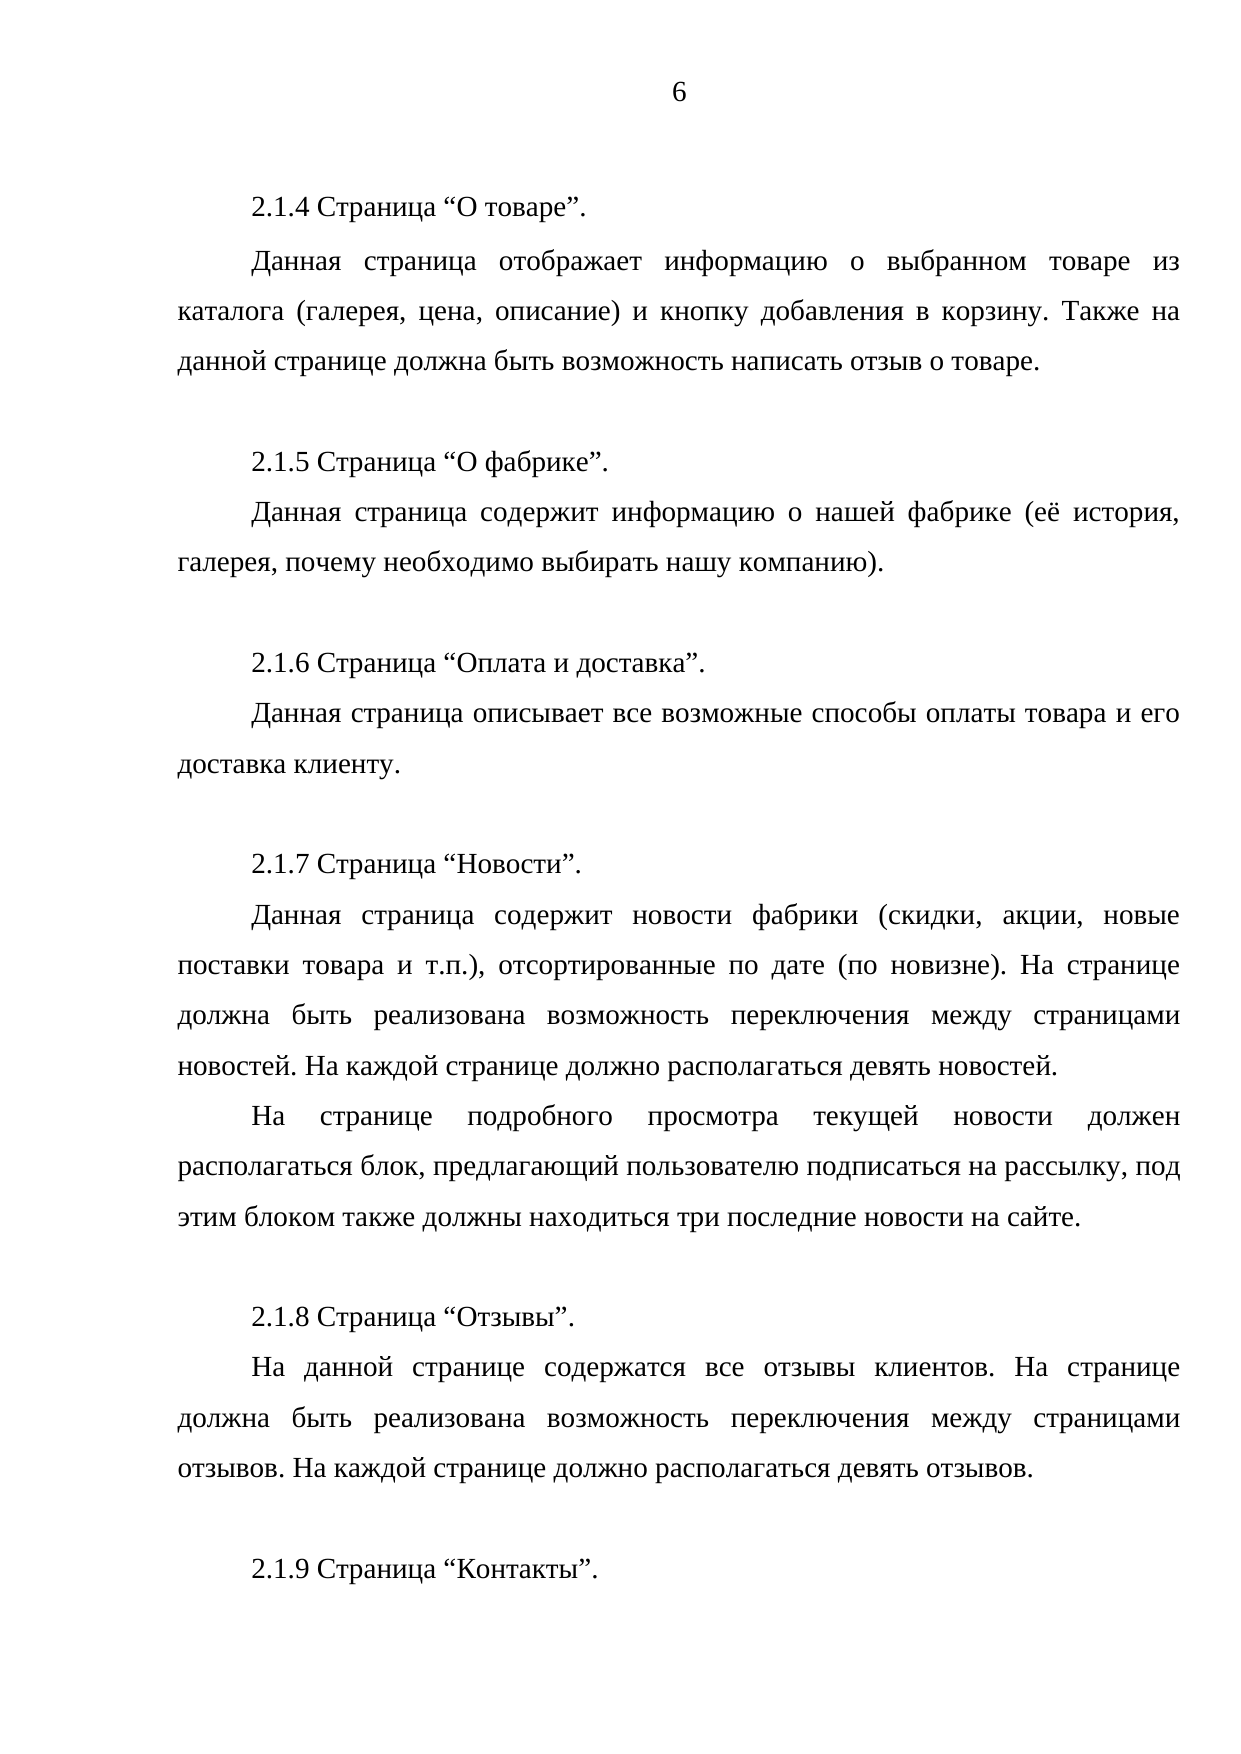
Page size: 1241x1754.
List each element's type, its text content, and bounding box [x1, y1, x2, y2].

text На данной странице содержатся все отзывы клиентов. На странице должна быть реализована возможность переключения между страницами отзывов. На каждой странице должно располагаться девять отзывов. [177, 1349, 1181, 1484]
text Данная страница отображает информацию о выбранном товаре из каталога (галерея, цена, описание) и кнопку добавления в корзину. Также на данной странице должна быть возможность написать отзыв о товаре. [177, 243, 1181, 377]
text 2.1.8 Страница “Отзывы”. [177, 1299, 1181, 1333]
text Данная страница описывает все возможные способы оплаты товара и его доставка клиенту. [177, 696, 1181, 779]
text 2.1.5 Страница “О фабрике”. [177, 444, 1181, 477]
text Данная страница содержит информацию о нашей фабрике (её история, галерея, почему необходимо выбирать нашу компанию). [177, 494, 1181, 578]
text 2.1.9 Страница “Контакты”. [177, 1551, 1181, 1584]
text На странице подробного просмотра текущей новости должен располагаться блок, предлагающий пользователю подписаться на рассылку, под этим блоком также должны находиться три последние новости на сайте. [177, 1098, 1181, 1232]
text 2.1.4 Страница “О товаре”. [177, 189, 1181, 223]
text 2.1.7 Страница “Новости”. [177, 846, 1181, 880]
text 2.1.6 Страница “Оплата и доставка”. [177, 645, 1181, 679]
text Данная страница содержит новости фабрики (скидки, акции, новые поставки товара и т.п.), отсортированные по дате (по новизне). На странице должна быть реализована возможность переключения между страницами новостей. На каждой странице должно располагаться девять новостей. [177, 897, 1181, 1081]
